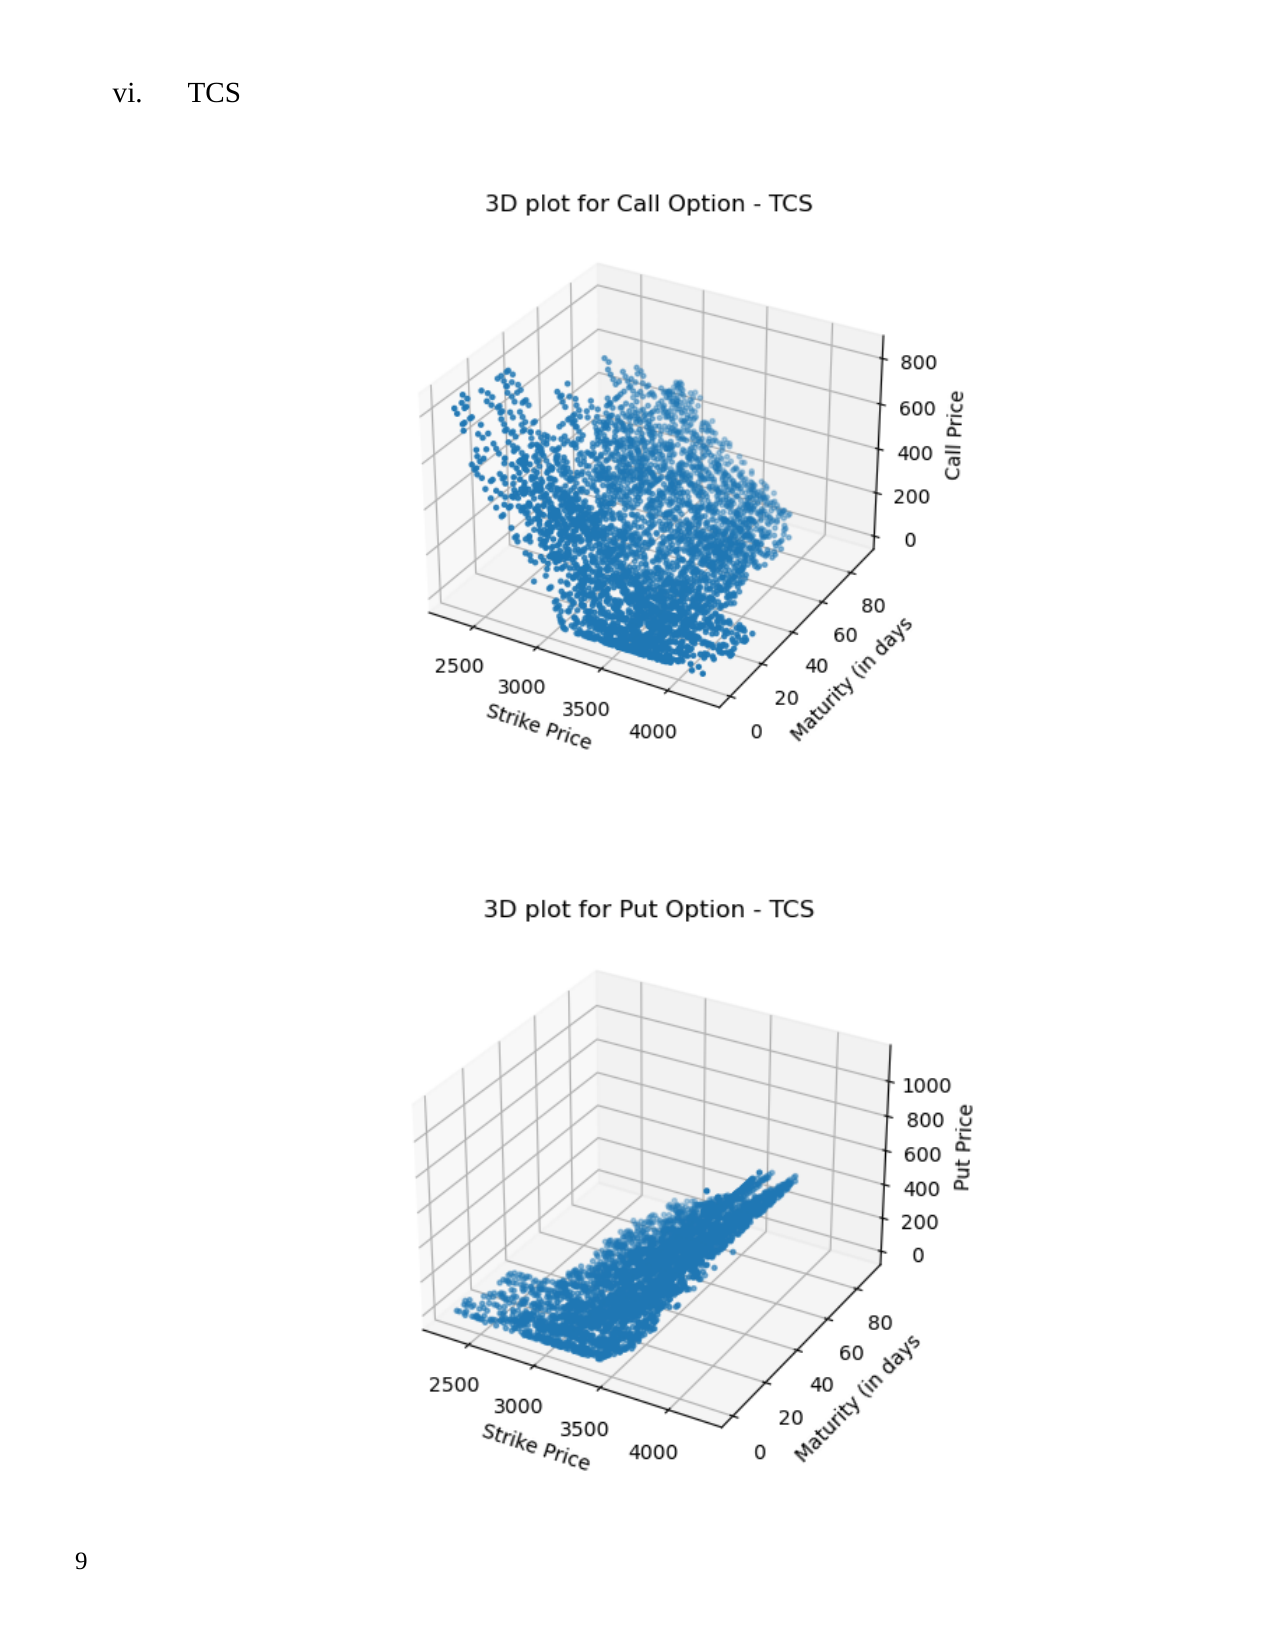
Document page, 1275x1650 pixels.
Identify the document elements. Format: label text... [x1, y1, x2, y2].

list TCS [112, 75, 1200, 108]
picture [177, 847, 1098, 1537]
picture [190, 143, 1085, 814]
